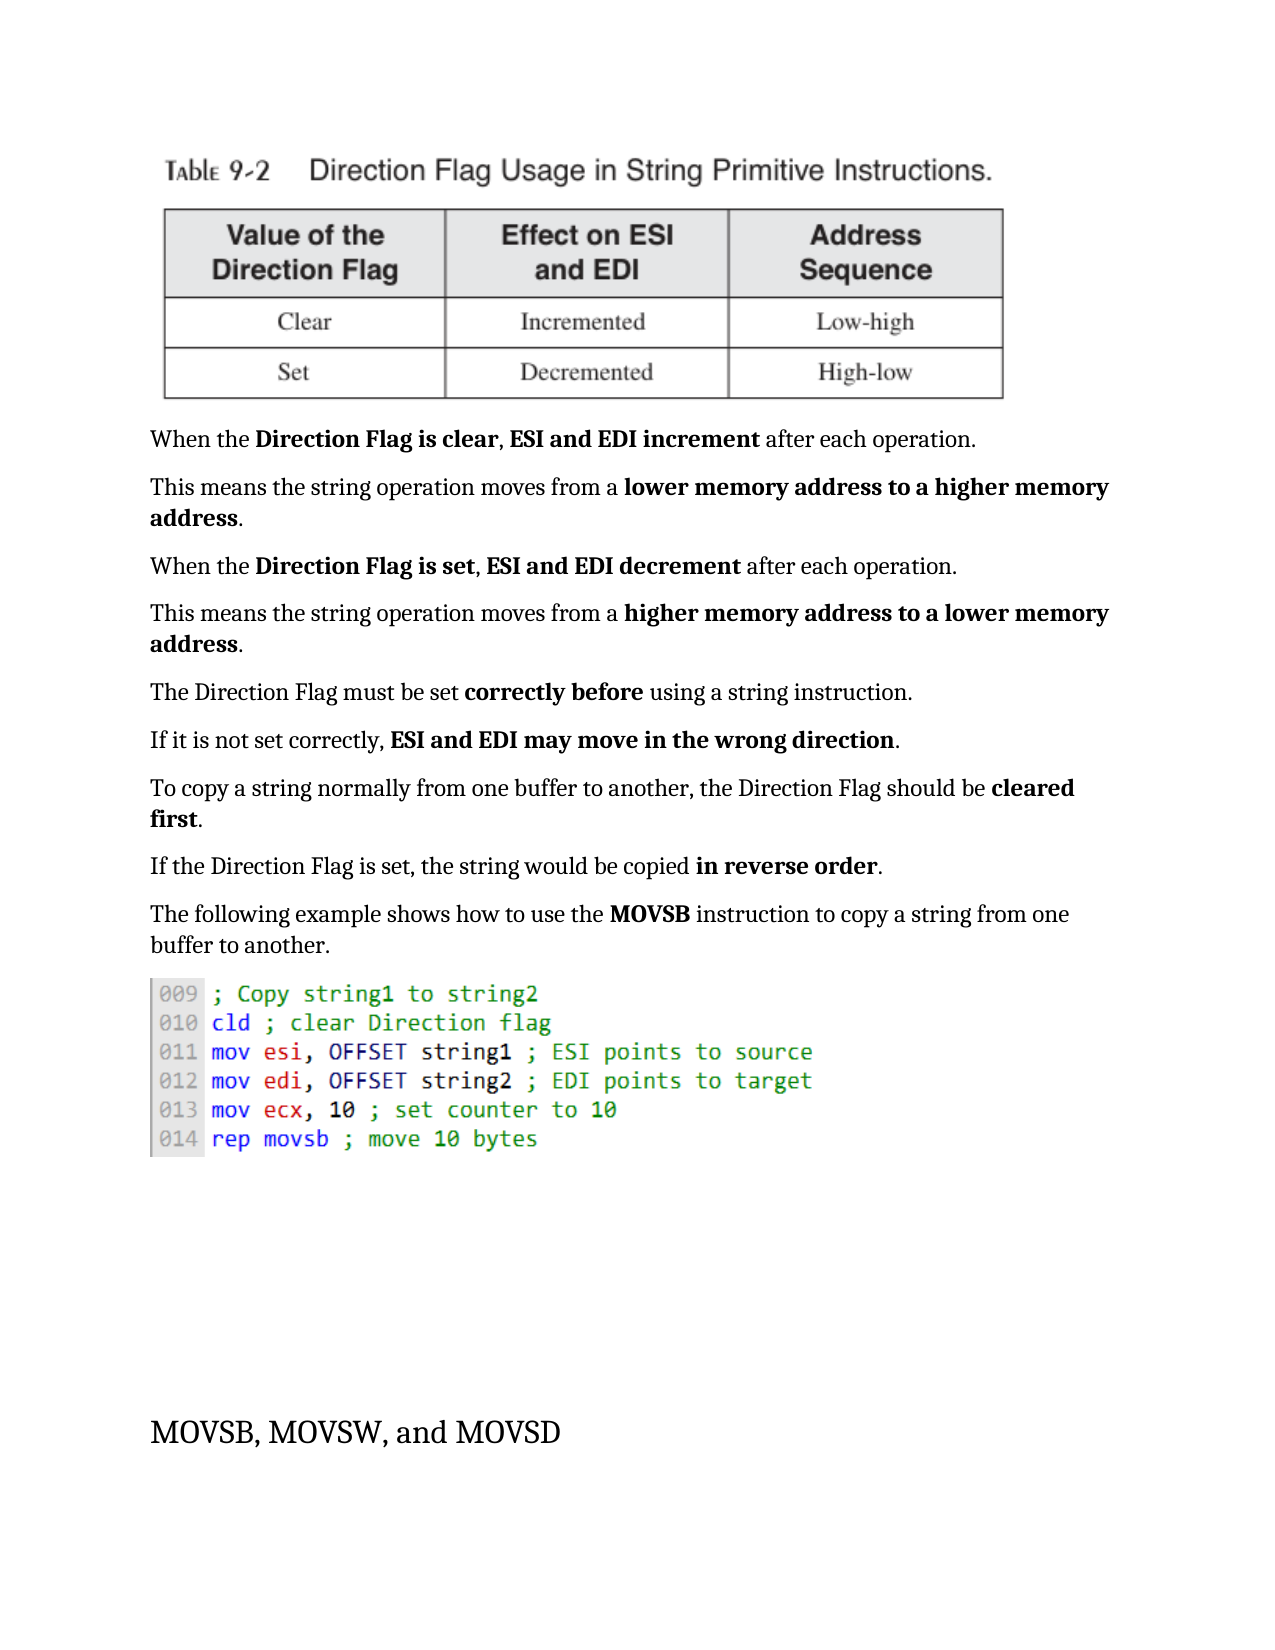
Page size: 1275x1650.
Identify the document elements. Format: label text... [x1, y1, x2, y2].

text MOVSB, MOVSW, and MOVSD [150, 1414, 1125, 1452]
text This means the string operation moves from a higher memory address to a lower memory address. [150, 599, 1125, 659]
text The following example shows how to use the MOVSB instruction to copy a string from one buffer to another. [150, 900, 1125, 960]
text When the Direction Flag is set, ESI and EDI decrement after each operation. [150, 552, 1125, 580]
text If it is not set correctly, ESI and EDI may move in the wrong direction. [150, 726, 1125, 754]
text If the Direction Flag is set, the string would be copied in reverse order. [150, 852, 1125, 881]
picture [150, 978, 914, 1157]
text The Direction Flag must be set correctly before using a string instruction. [150, 678, 1125, 707]
text To copy a string normally from one buffer to another, the Direction Flag should be cleared first. [150, 773, 1125, 833]
text When the Direction Flag is clear, ESI and EDI increment after each operation. [150, 425, 1125, 454]
text This means the string operation moves from a lower memory address to a higher memory address. [150, 473, 1125, 533]
picture [155, 150, 1040, 407]
